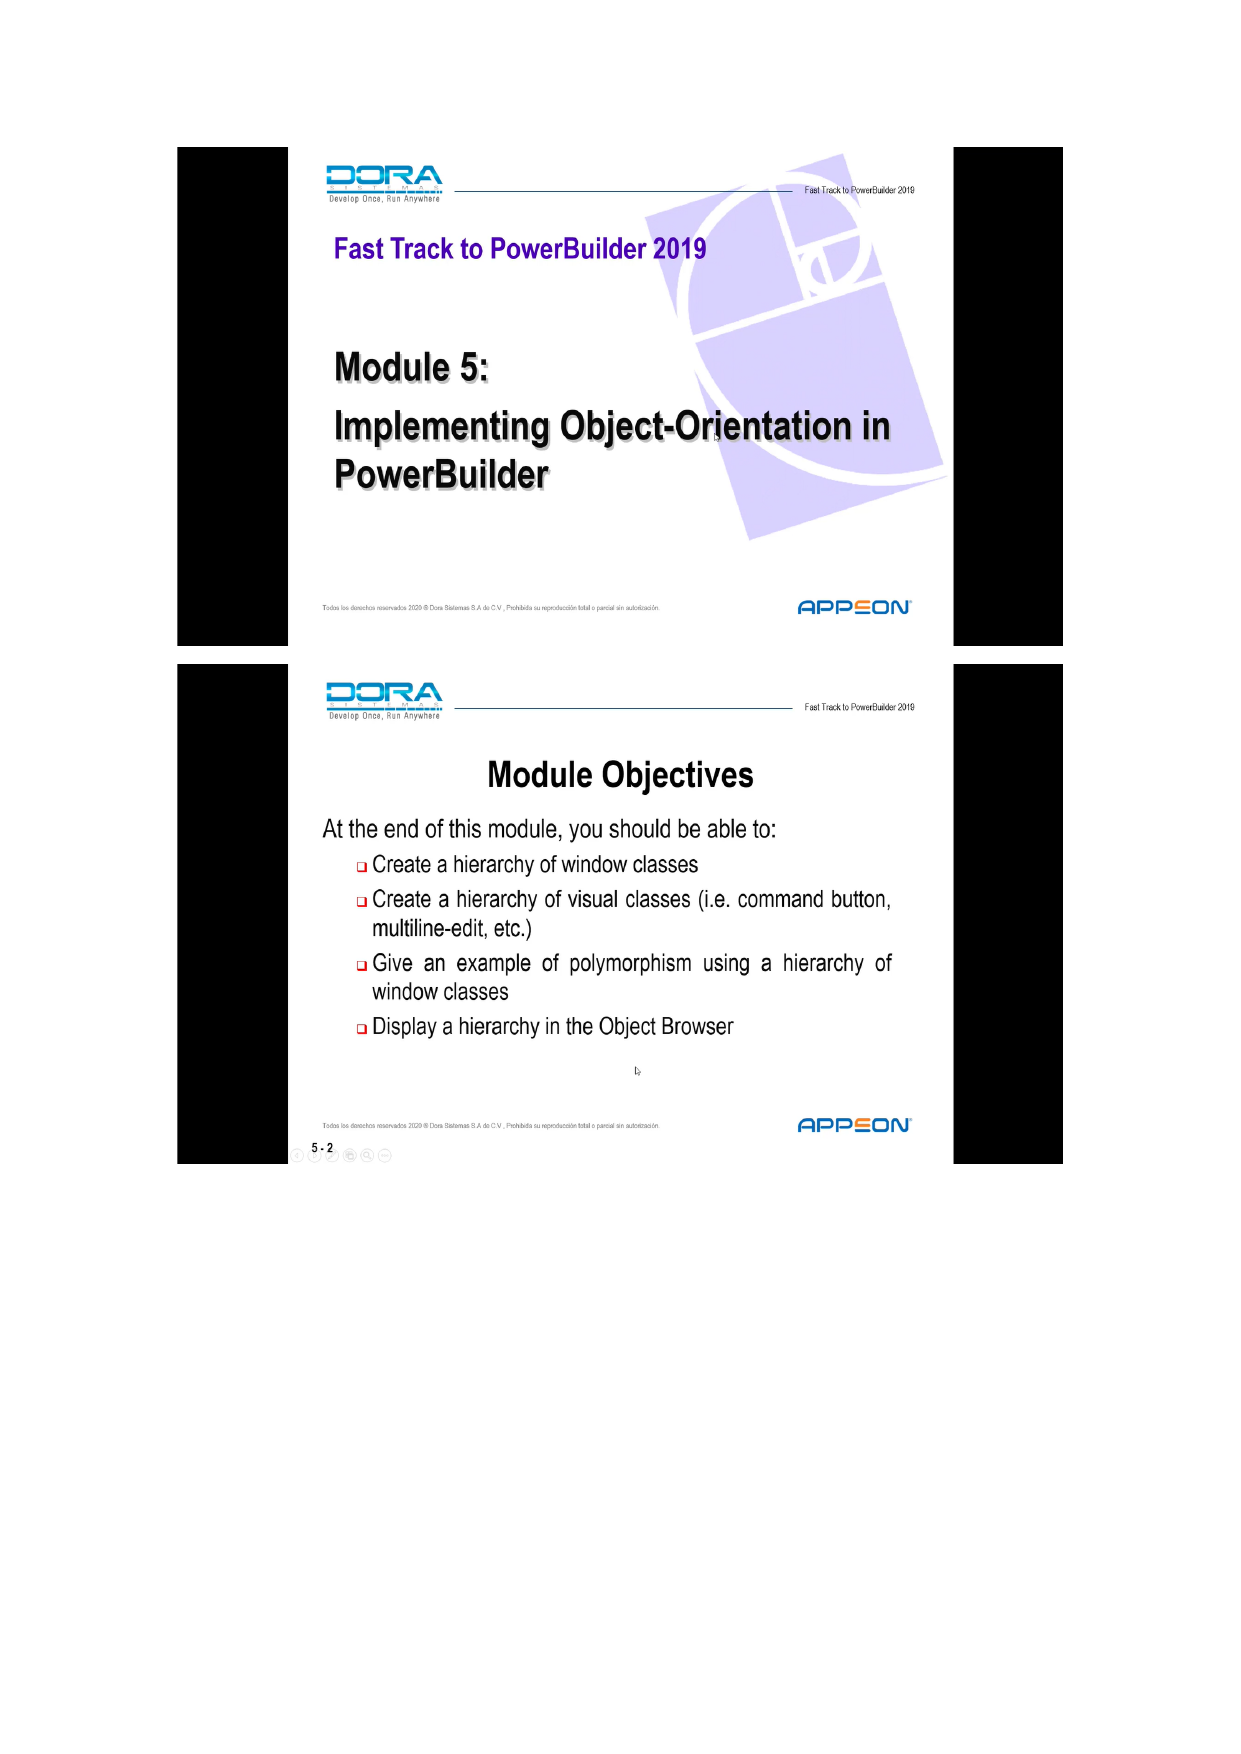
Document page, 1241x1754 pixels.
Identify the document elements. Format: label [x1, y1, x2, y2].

picture [177, 664, 1063, 1164]
picture [177, 147, 1063, 646]
